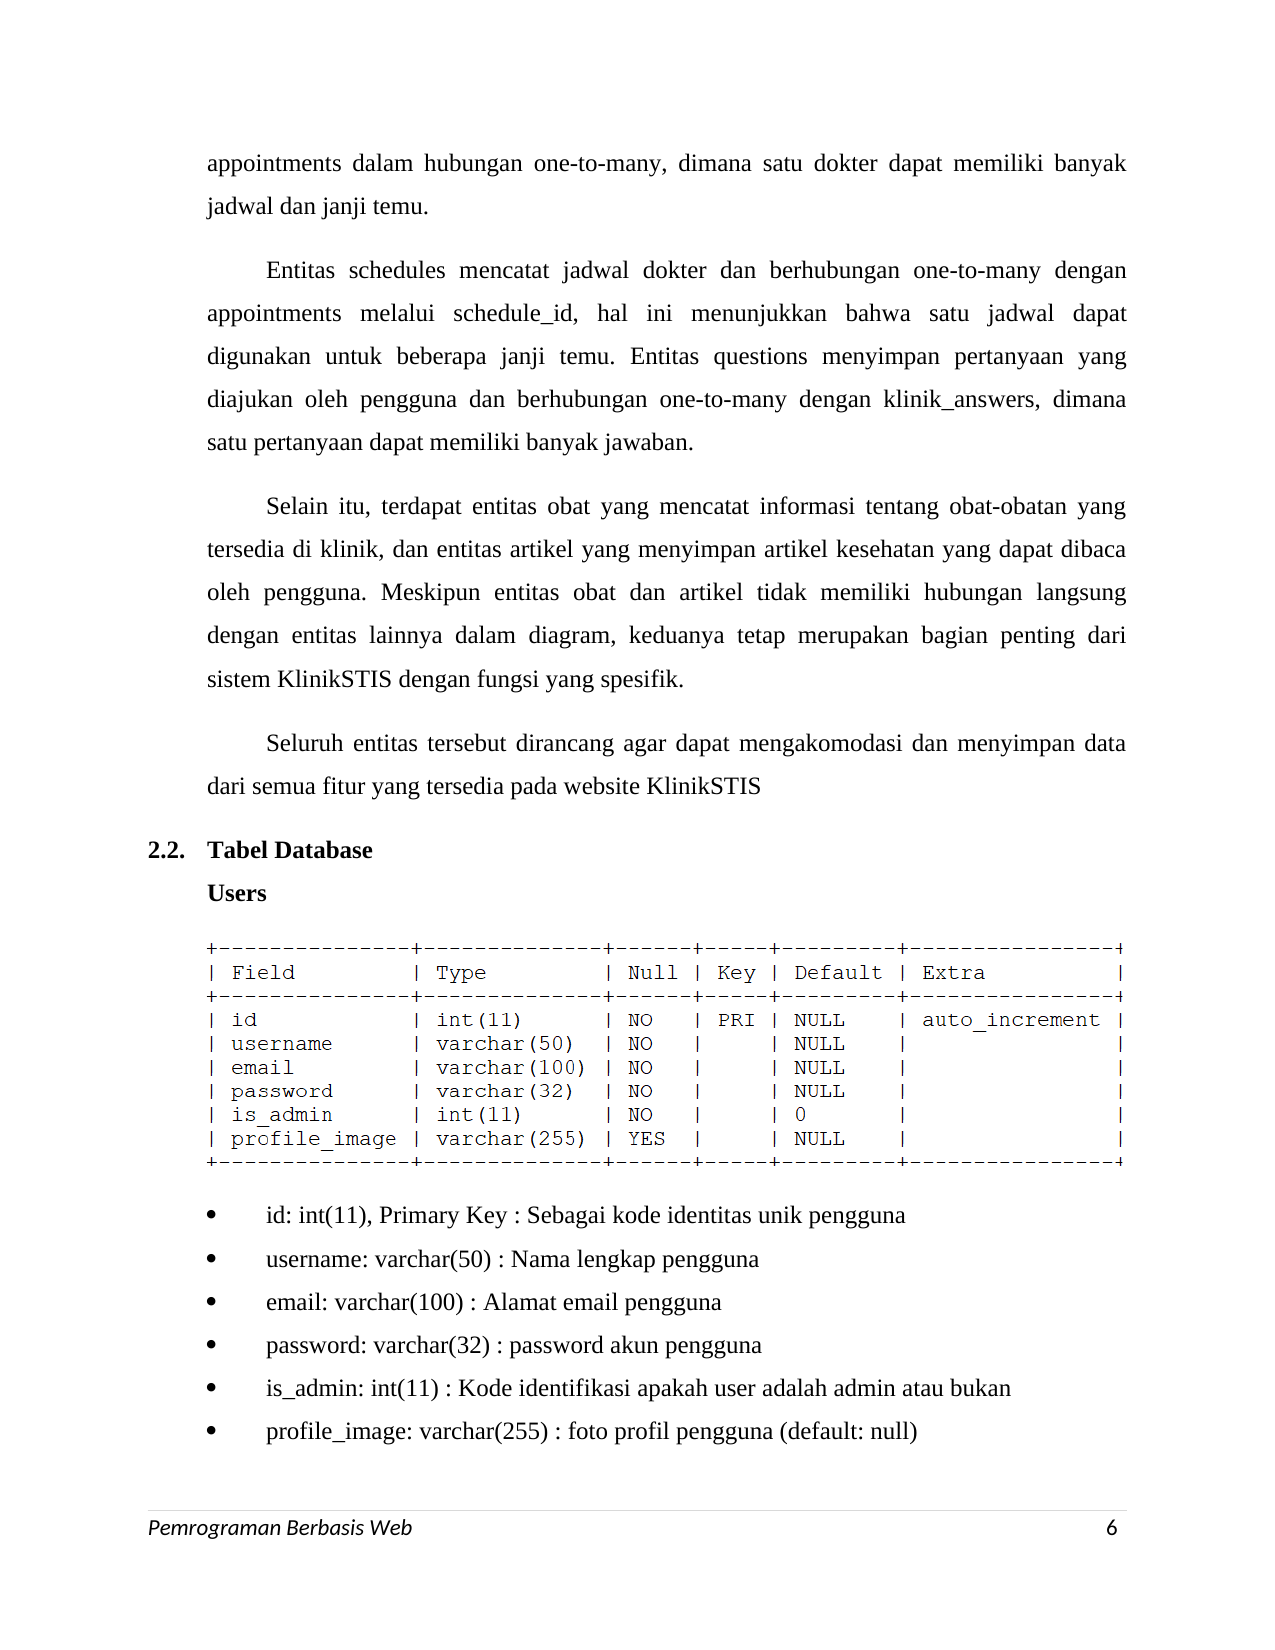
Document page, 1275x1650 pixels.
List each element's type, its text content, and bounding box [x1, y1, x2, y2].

text Entitas schedules mencatat jadwal dokter dan berhubungan one-to-many dengan appointments melalui schedule_id, hal ini menunjukkan bahwa satu jadwal dapat digunakan untuk beberapa janji temu. Entitas questions menyimpan pertanyaan yang diajukan oleh pengguna dan berhubungan one-to-many dengan klinik_answers, dimana satu pertanyaan dapat memiliki banyak jawaban. [207, 255, 1127, 456]
list username: varchar(50) : Nama lengkap pengguna [207, 1244, 1127, 1272]
list password: varchar(32) : password akun pengguna [207, 1330, 1127, 1359]
text Users [207, 878, 1127, 907]
text Seluruh entitas tersebut dirancang agar dapat mengakomodasi dan menyimpan data dari semua fitur yang tersedia pada website KlinikSTIS [207, 728, 1127, 799]
list profile_image: varchar(255) : foto profil pengguna (default: null) [207, 1416, 1127, 1445]
subtitle Tabel Database [148, 835, 1127, 863]
list is_admin: int(11) : Kode identifikasi apakah user adalah admin atau bukan [207, 1373, 1127, 1402]
text Selain itu, terdapat entitas obat yang mencatat informasi tentang obat-obatan yang tersedia di klinik, dan entitas artikel yang menyimpan artikel kesehatan yang dapat dibaca oleh pengguna. Meskipun entitas obat dan artikel tidak memiliki hubungan langsung dengan entitas lainnya dalam diagram, keduanya tetap merupakan bagian penting dari sistem KlinikSTIS dengan fungsi yang spesifik. [207, 491, 1127, 692]
list id: int(11), Primary Key : Sebagai kode identitas unik pengguna [207, 1201, 1127, 1229]
picture [206, 941, 1123, 1166]
list email: varchar(100) : Alamat email pengguna [207, 1287, 1127, 1316]
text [207, 148, 1127, 219]
